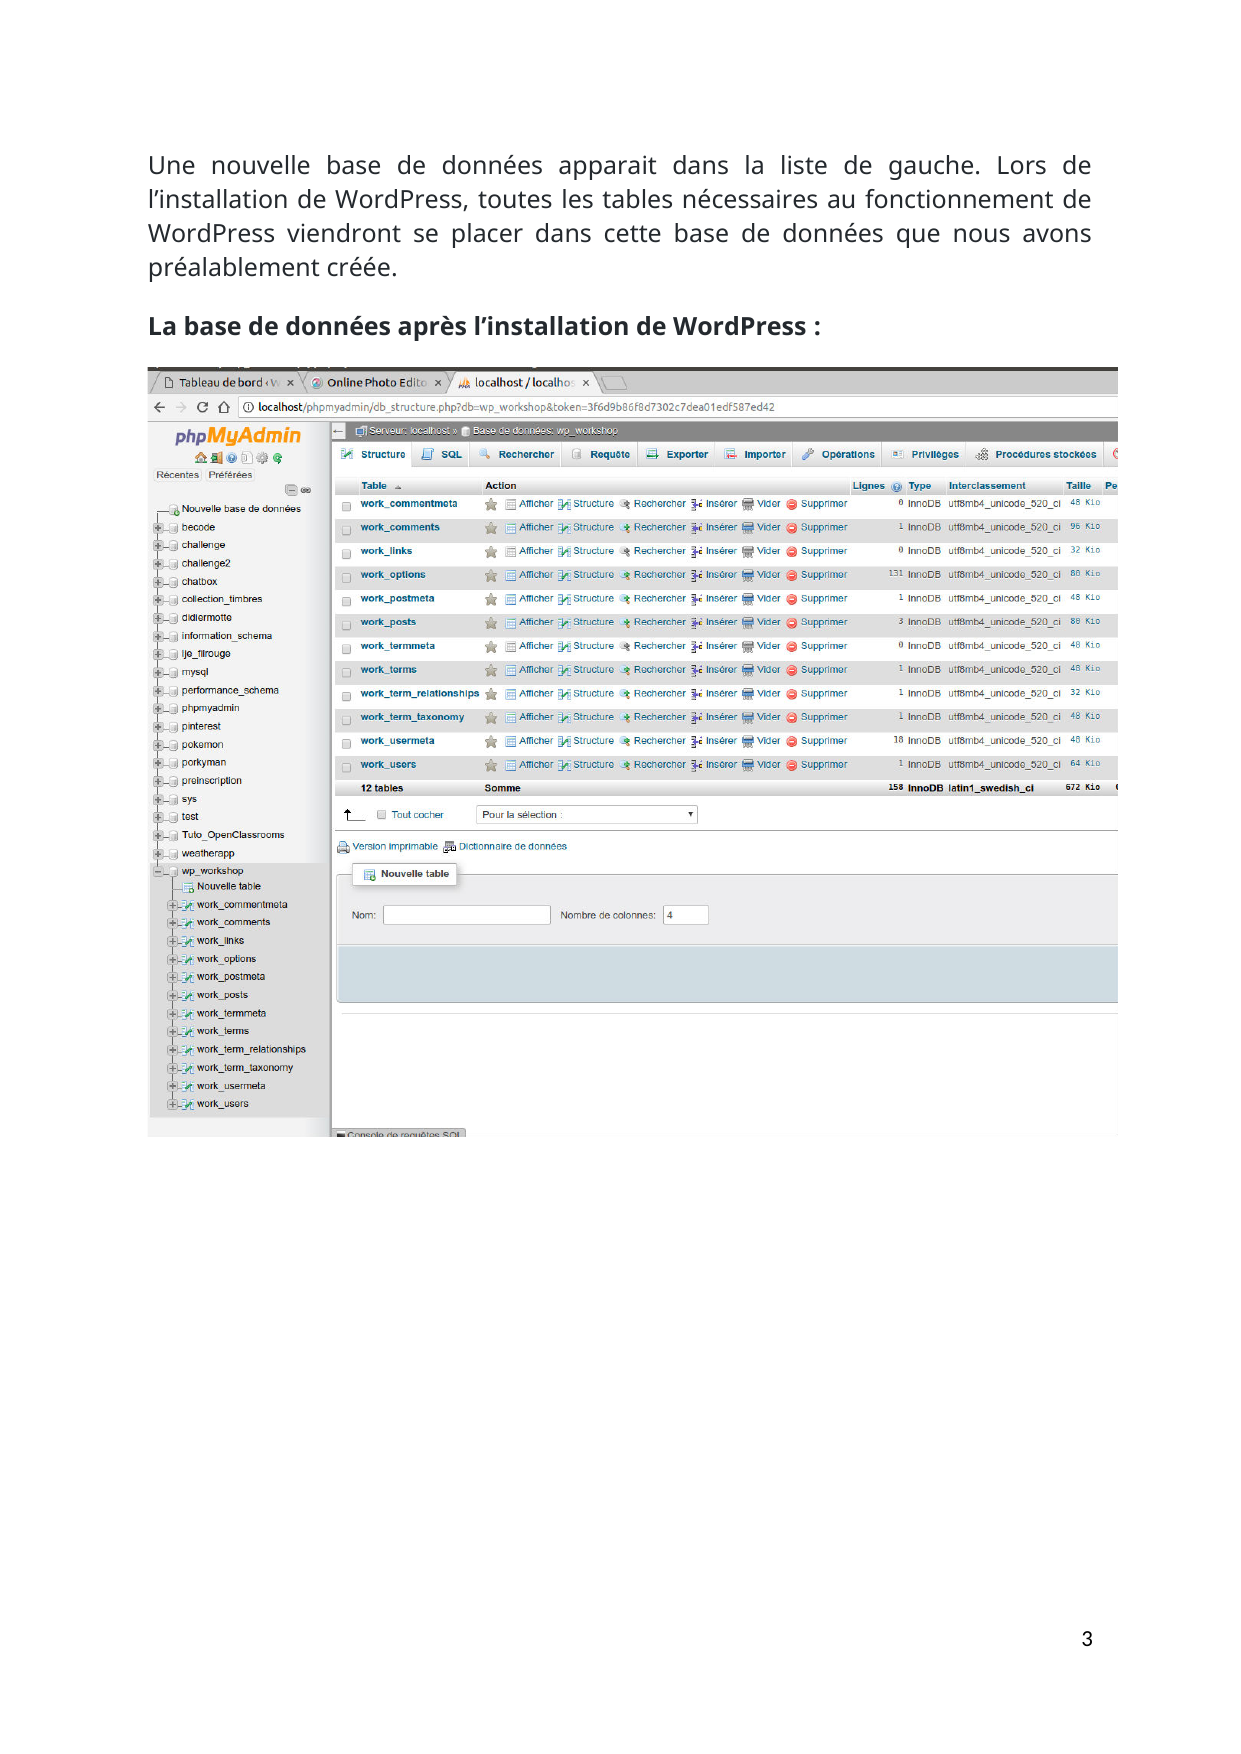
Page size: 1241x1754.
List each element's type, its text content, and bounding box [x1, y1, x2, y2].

text Une nouvelle base de données apparait dans la liste de gauche. Lors de l’installation de WordPress, toutes les tables nécessaires au fonctionnement de WordPress viendront se placer dans cette base de données que nous avons préalablement créée. [148, 148, 1093, 284]
text La base de données après l’installation de WordPress : [148, 309, 1093, 343]
picture [147, 367, 1118, 1137]
